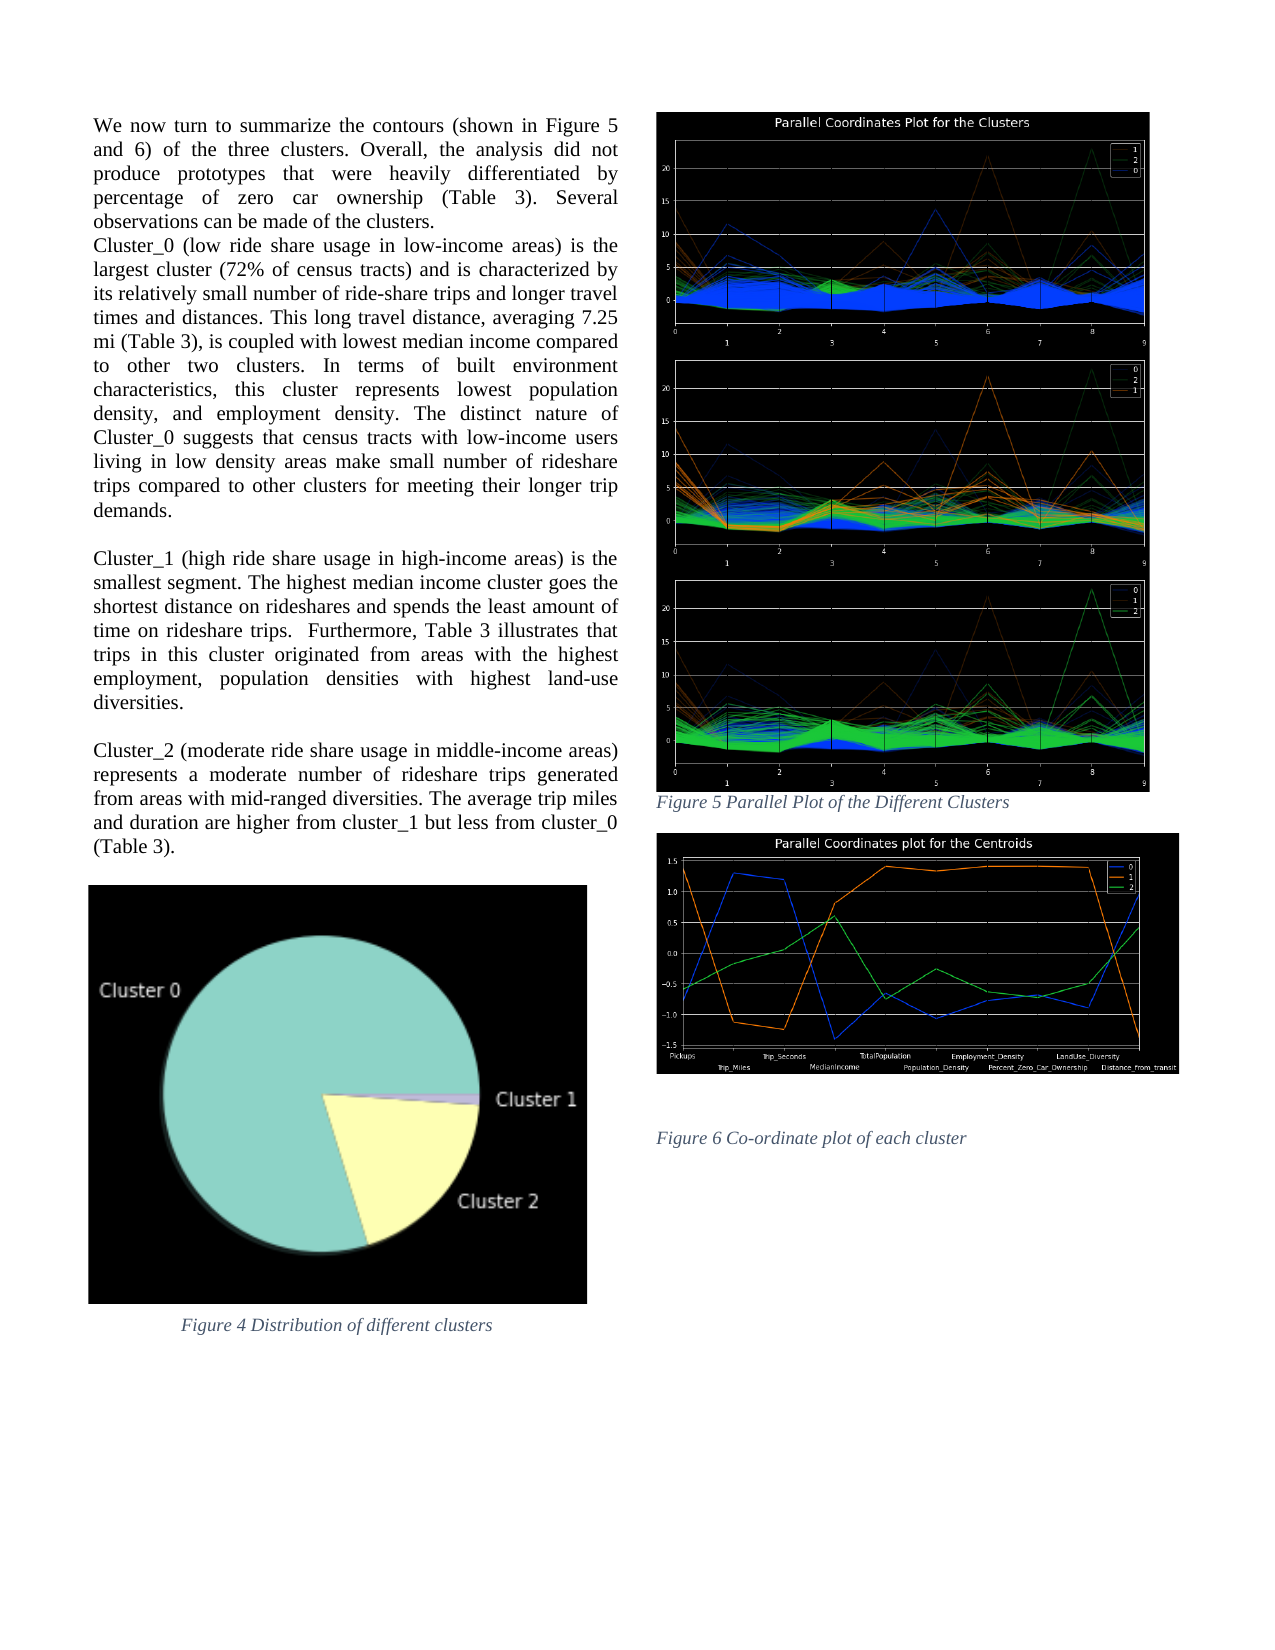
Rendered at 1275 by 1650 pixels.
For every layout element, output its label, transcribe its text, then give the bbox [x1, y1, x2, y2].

text We now turn to summarize the contours (shown in Figure 5 and 6) of the three clusters. Overall, the analysis did not produce prototypes that were heavily differentiated by percentage of zero car ownership (Table 3). Several observations can be made of the clusters. [93, 112, 619, 233]
text Cluster_1 (high ride share usage in high-income areas) is the smallest segment. The highest median income cluster goes the shortest distance on rideshares and spends the least amount of time on rideshare trips. Furthermore, Table 3 illustrates that trips in this cluster originated from areas with the highest employment, population densities with highest land-use diversities. [93, 546, 619, 714]
text Cluster_0 (low ride share usage in low-income areas) is the largest cluster (72% of census tracts) and is characterized by its relatively small number of ride-share trips and longer travel times and distances. This long travel distance, averaging 7.25 mi (Table 3), is coupled with lowest median income compared to other two clusters. In terms of built environment characteristics, this cluster represents lowest population density, and employment density. The distinct nature of Cluster_0 suggests that census tracts with low-income users living in low density areas make small number of rideshare trips compared to other clusters for meeting their longer trip demands. [93, 233, 619, 522]
text Figure 5 Parallel Plot of the Different Clusters [656, 791, 1182, 813]
picture [656, 112, 1150, 792]
text Cluster_2 (moderate ride share usage in middle-income areas) represents a moderate number of rideshare trips generated from areas with mid-ranged diversities. The average trip miles and duration are higher from cluster_1 but less from cluster_0 (Table 3). [93, 738, 619, 858]
picture [656, 833, 1179, 1073]
text Figure 6 Co-ordinate plot of each cluster [656, 1127, 1182, 1149]
picture [87, 885, 587, 1302]
